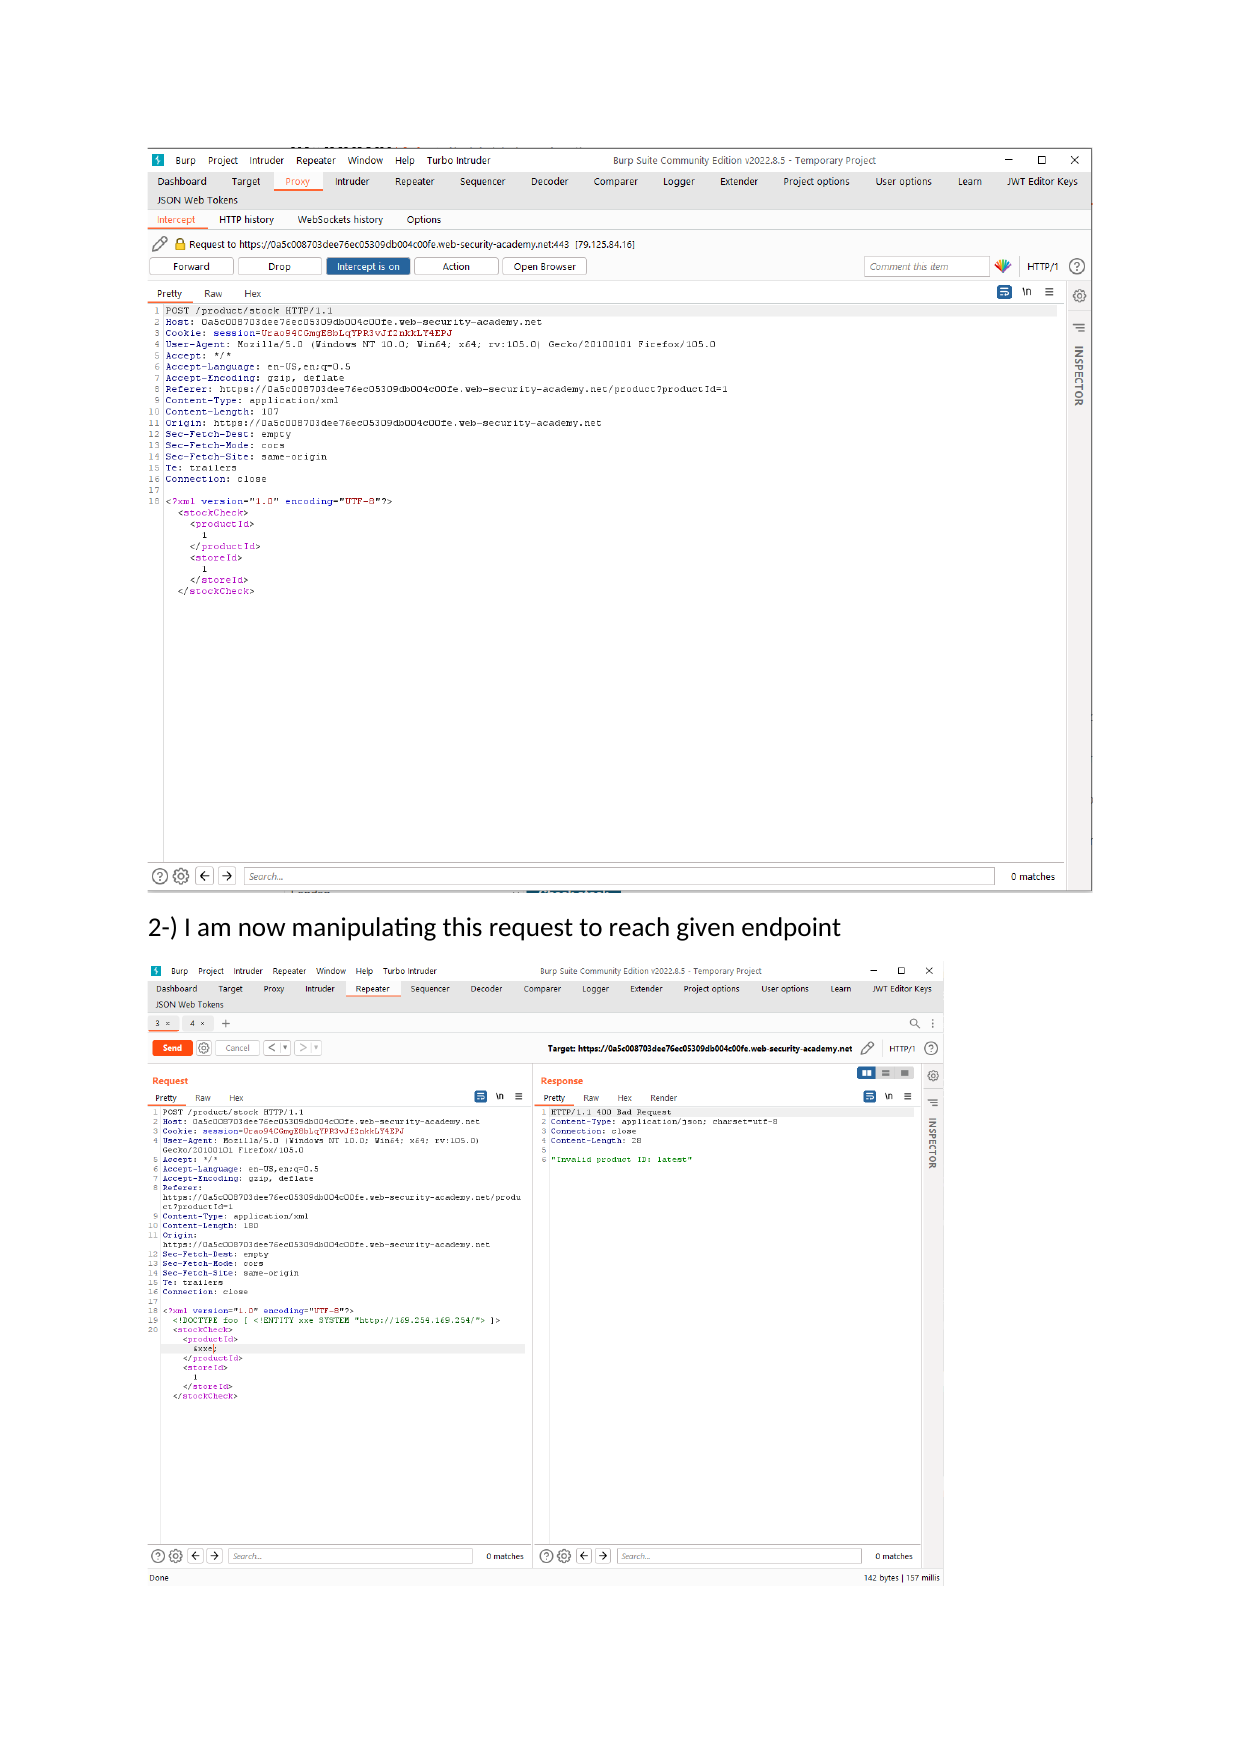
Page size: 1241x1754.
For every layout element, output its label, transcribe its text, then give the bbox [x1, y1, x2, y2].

picture [147, 961, 944, 1586]
picture [147, 147, 1093, 893]
text 2-) I am now manipulating this request to reach given endpoint [148, 910, 1093, 943]
